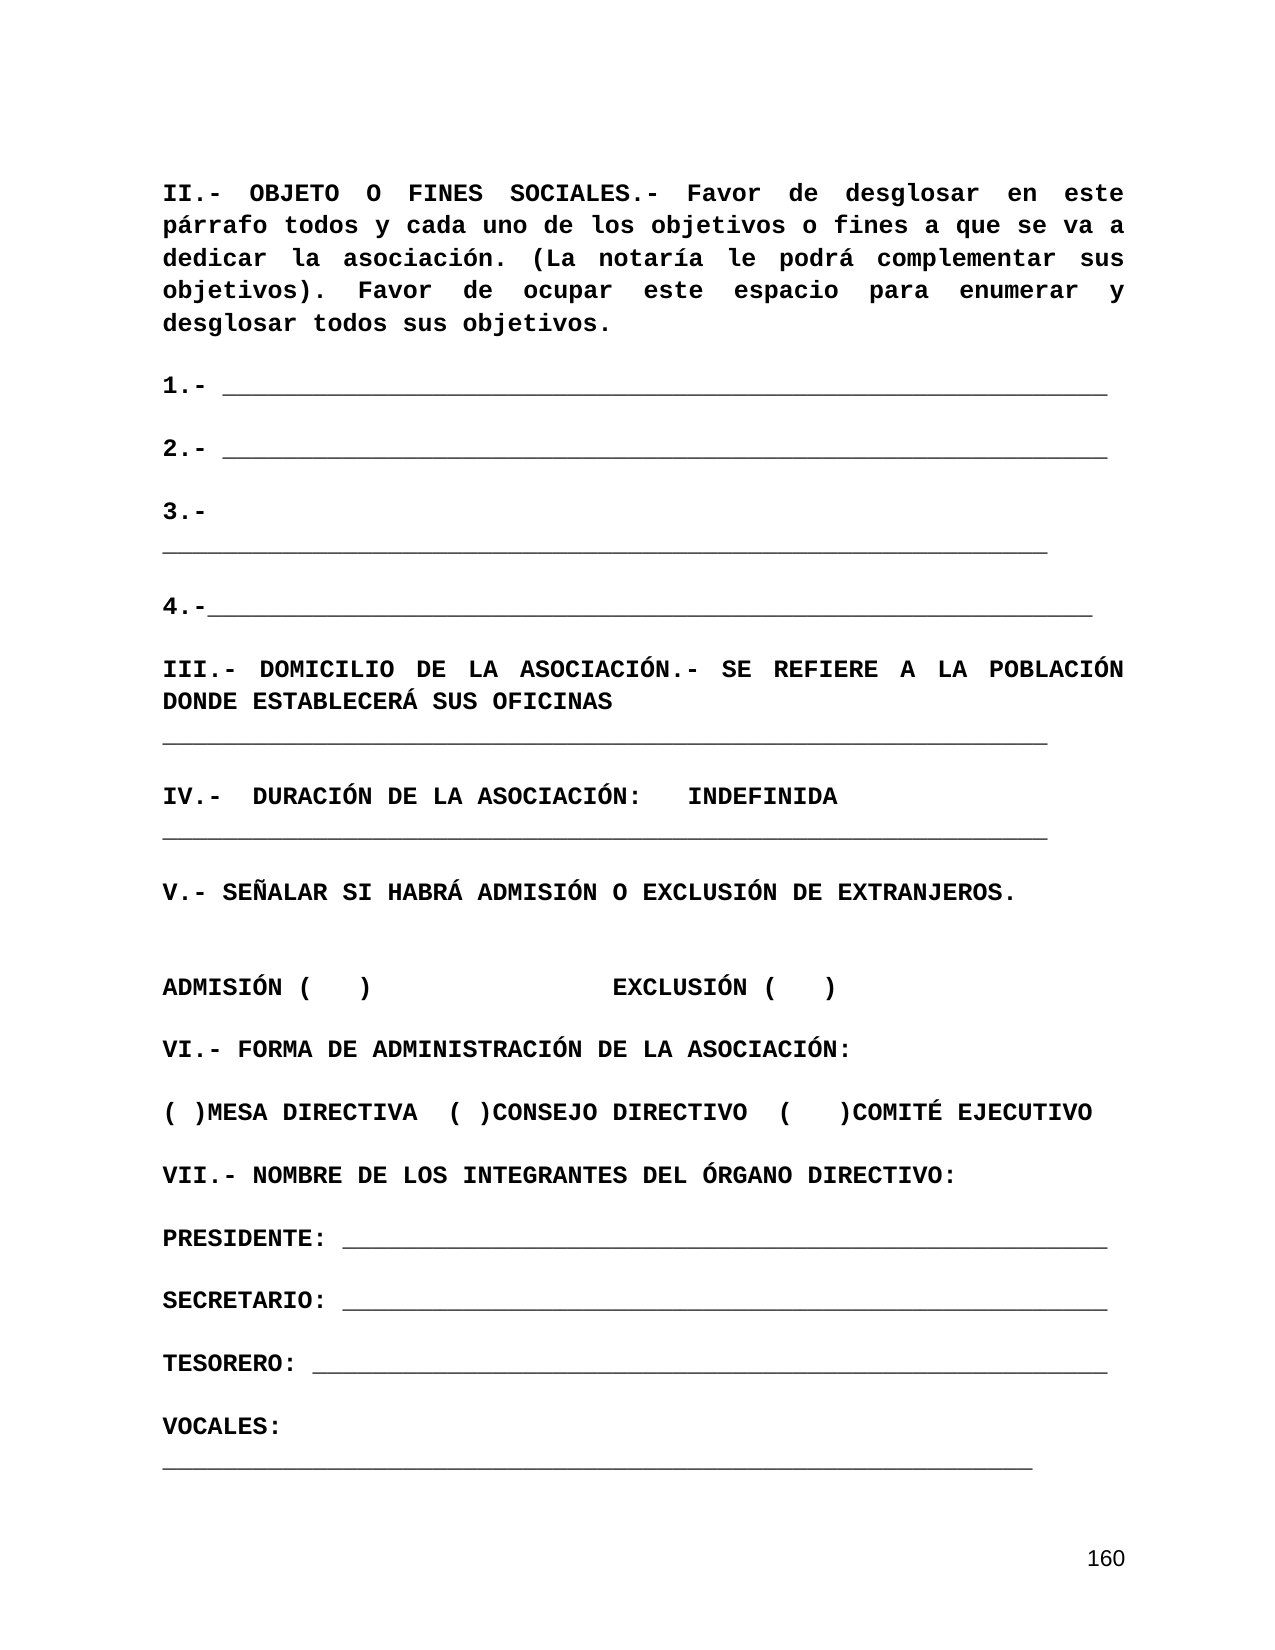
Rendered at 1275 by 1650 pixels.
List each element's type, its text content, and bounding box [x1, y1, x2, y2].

text 2.- ___________________________________________________________ [162, 436, 1125, 464]
text V.- SEÑALAR SI HABRÁ ADMISIÓN O EXCLUSIÓN DE EXTRANJEROS. [162, 879, 1125, 907]
text 3.- [162, 498, 1125, 527]
text VII.- NOMBRE DE LOS INTEGRANTES DEL ÓRGANO DIRECTIVO: [162, 1162, 1125, 1191]
text ___________________________________________________________ [162, 816, 1125, 845]
text PRESIDENTE: ___________________________________________________ [162, 1225, 1125, 1253]
text ( )MESA DIRECTIVA ( )CONSEJO DIRECTIVO ( )COMITÉ EJECUTIVO [162, 1100, 1125, 1128]
text VI.- FORMA DE ADMINISTRACIÓN DE LA ASOCIACIÓN: [162, 1037, 1125, 1065]
text VOCALES: __________________________________________________________ [162, 1414, 1125, 1474]
text ___________________________________________________________ [162, 531, 1125, 559]
text III.- DOMICILIO DE LA ASOCIACIÓN.- SE REFIERE A LA POBLACIÓN DONDE ESTABLECERÁ SUS OFICINAS [162, 656, 1125, 717]
text TESORERO: _____________________________________________________ [162, 1351, 1125, 1379]
text II.- OBJETO O FINES SOCIALES.- Favor de desglosar en este párrafo todos y cada uno de los objetivos o fines a que se va a dedicar la asociación. (La notaría le podrá complementar sus objetivos). Favor de ocupar este espacio para enumerar y desglosar todos sus objetivos. [162, 180, 1125, 338]
text ___________________________________________________________ [162, 721, 1125, 749]
text ADMISIÓN ( ) EXCLUSIÓN ( ) [162, 974, 1125, 1003]
text 1.- ___________________________________________________________ [162, 373, 1125, 401]
text SECRETARIO: ___________________________________________________ [162, 1288, 1125, 1316]
text IV.- DURACIÓN DE LA ASOCIACIÓN: INDEFINIDA [162, 784, 1125, 812]
text 4.-___________________________________________________________ [162, 593, 1125, 622]
